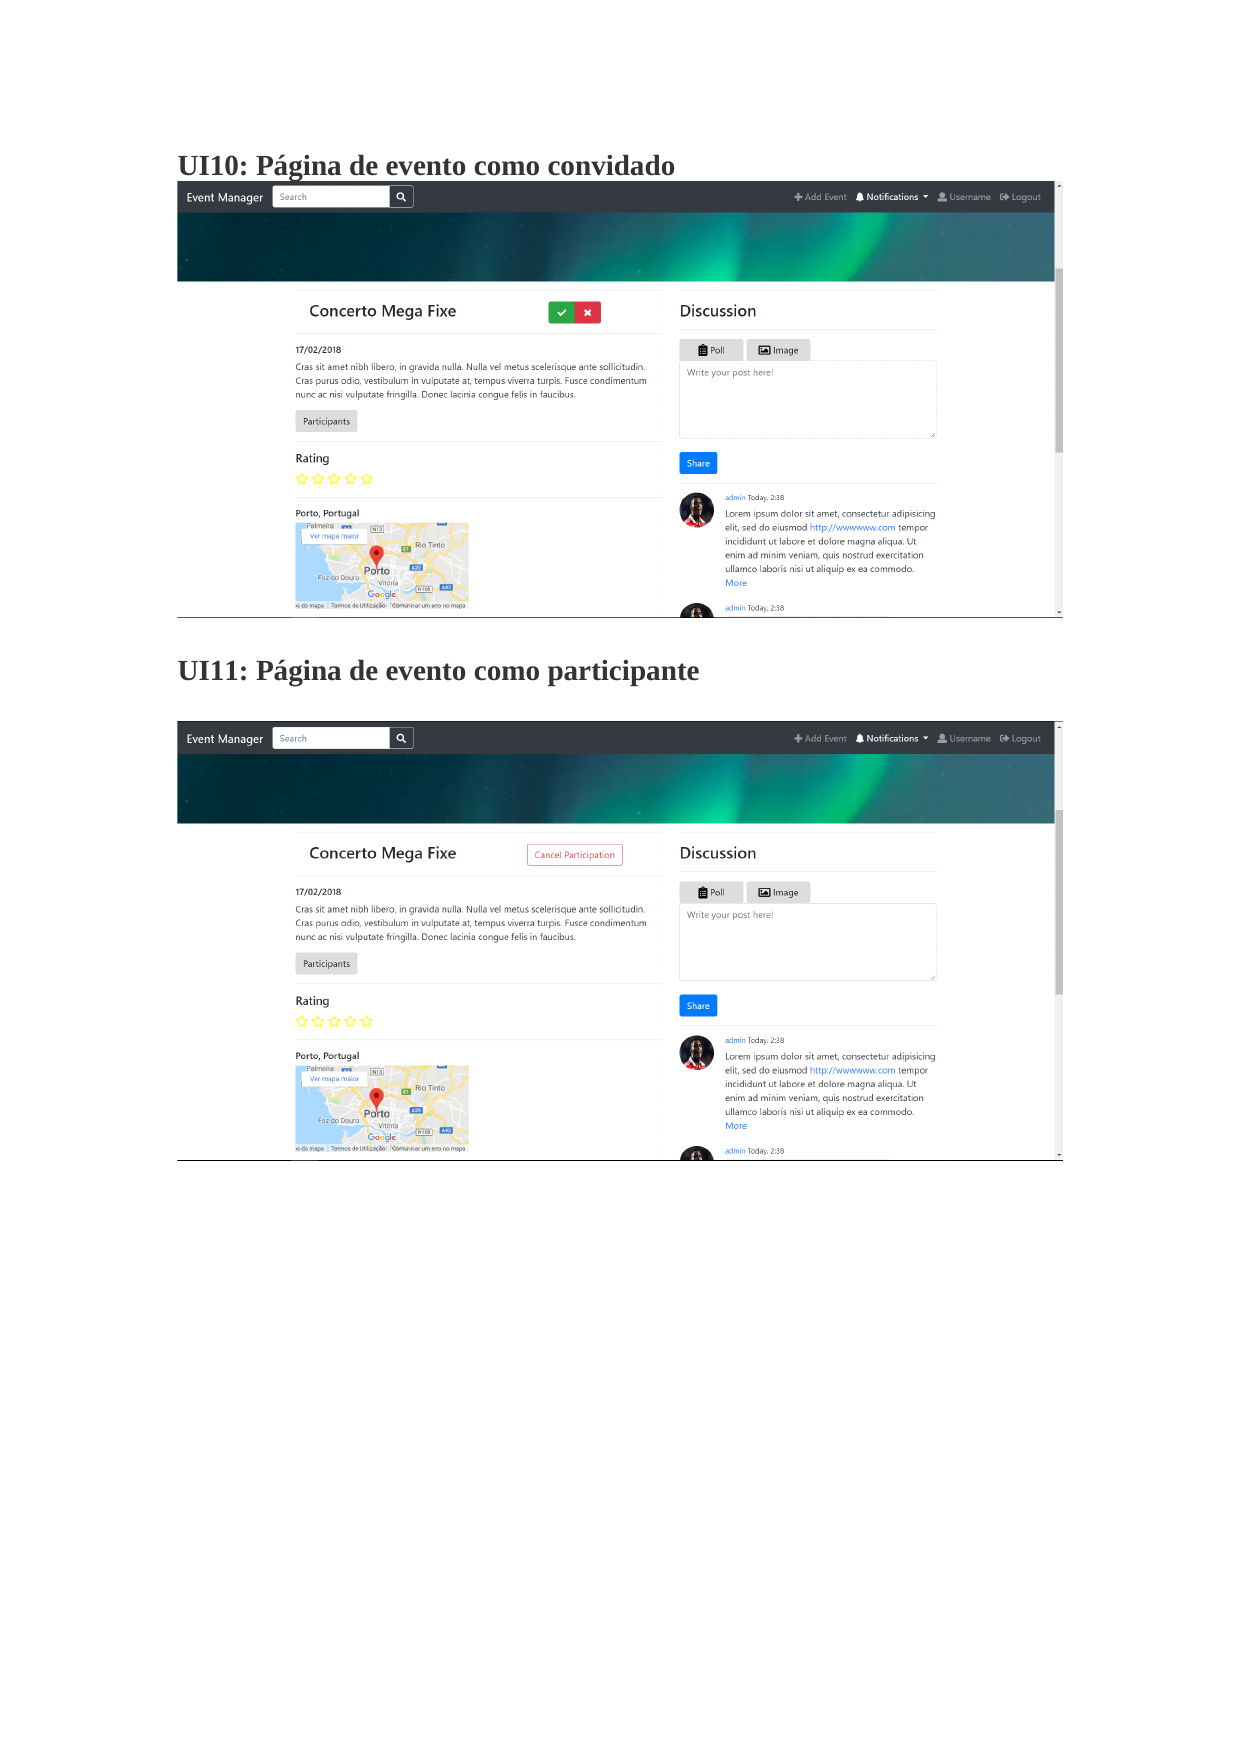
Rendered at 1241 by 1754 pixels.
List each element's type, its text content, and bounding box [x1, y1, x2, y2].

picture [177, 721, 1063, 1161]
text UI10: Página de evento como convidado [177, 148, 1063, 181]
text UI11: Página de evento como participante [177, 653, 1063, 687]
picture [177, 181, 1063, 618]
